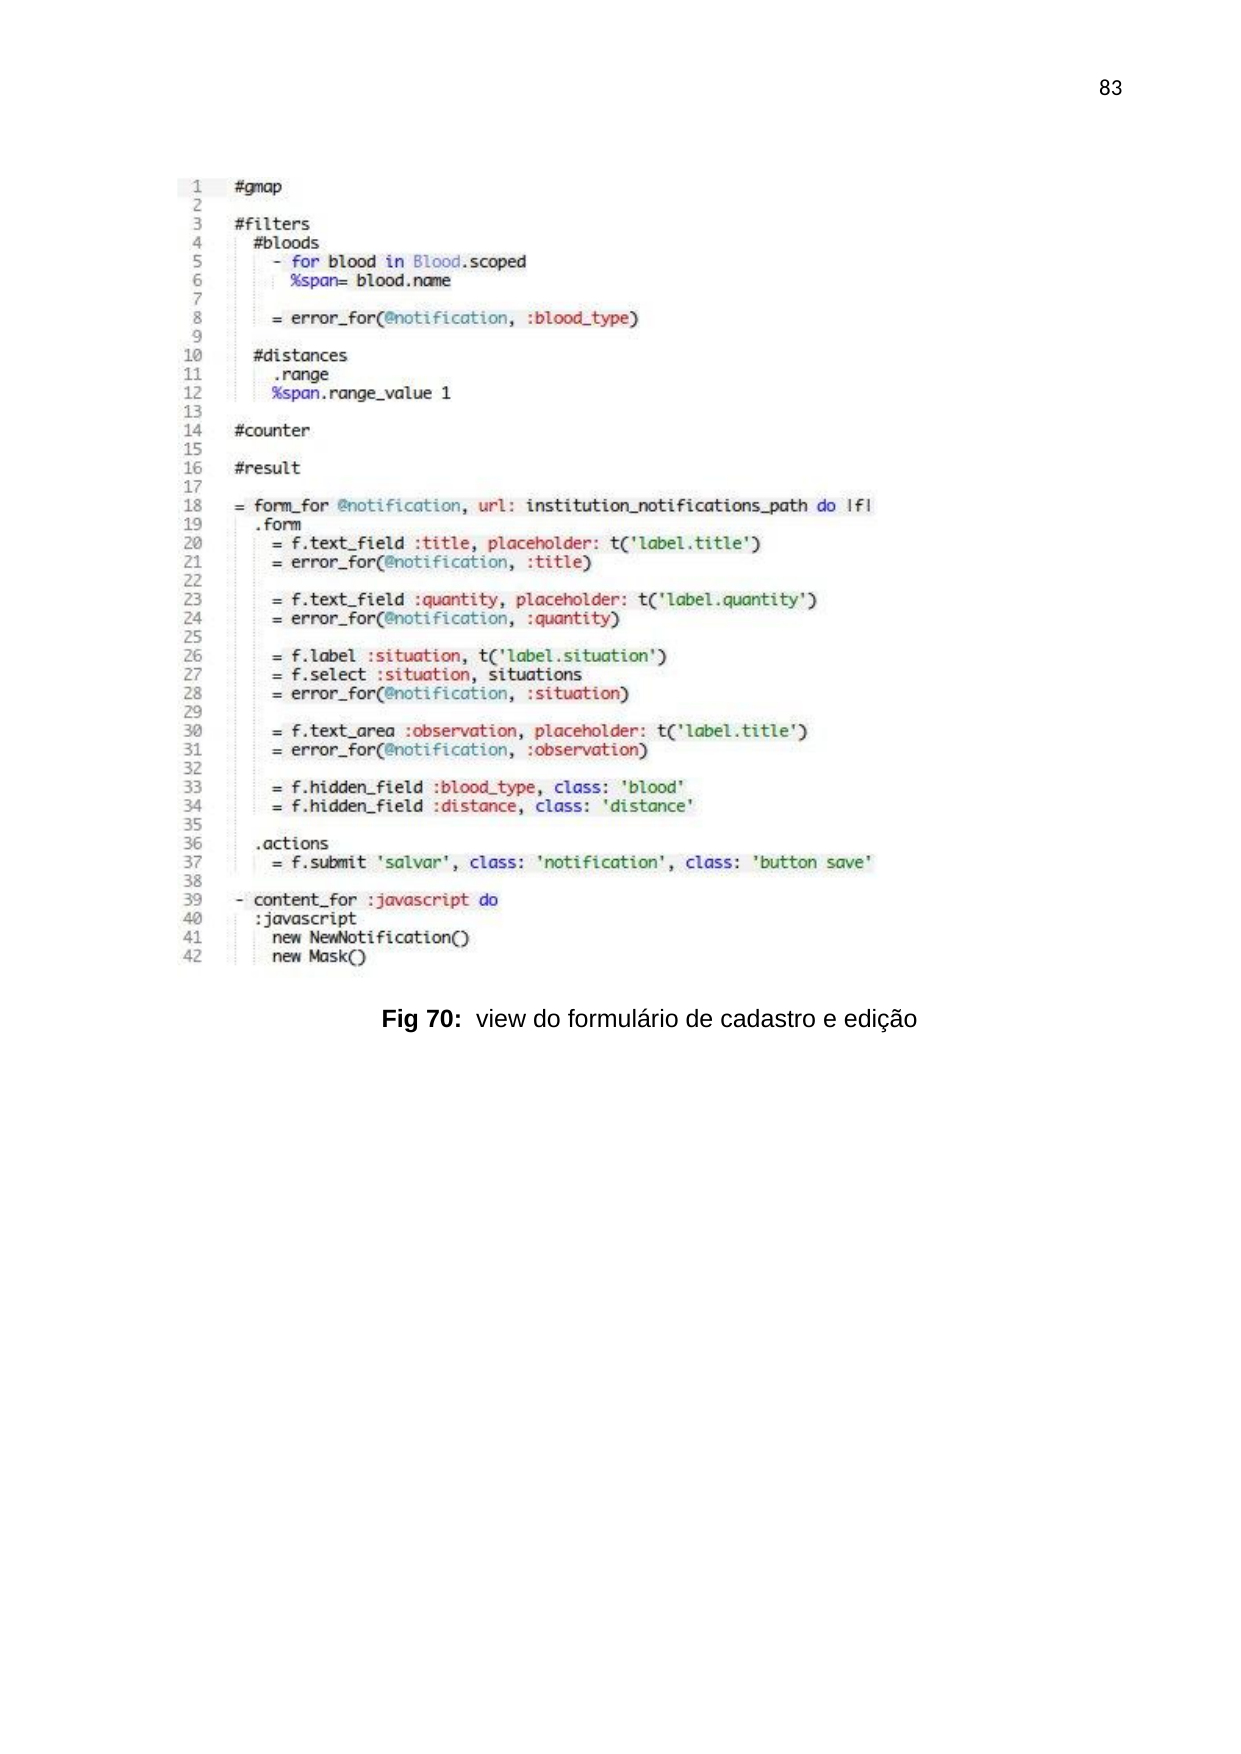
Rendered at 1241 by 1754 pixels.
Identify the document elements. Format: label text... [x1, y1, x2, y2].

text Fig 70: view do formulário de cadastro e edição [177, 1004, 1122, 1033]
picture [177, 177, 909, 992]
